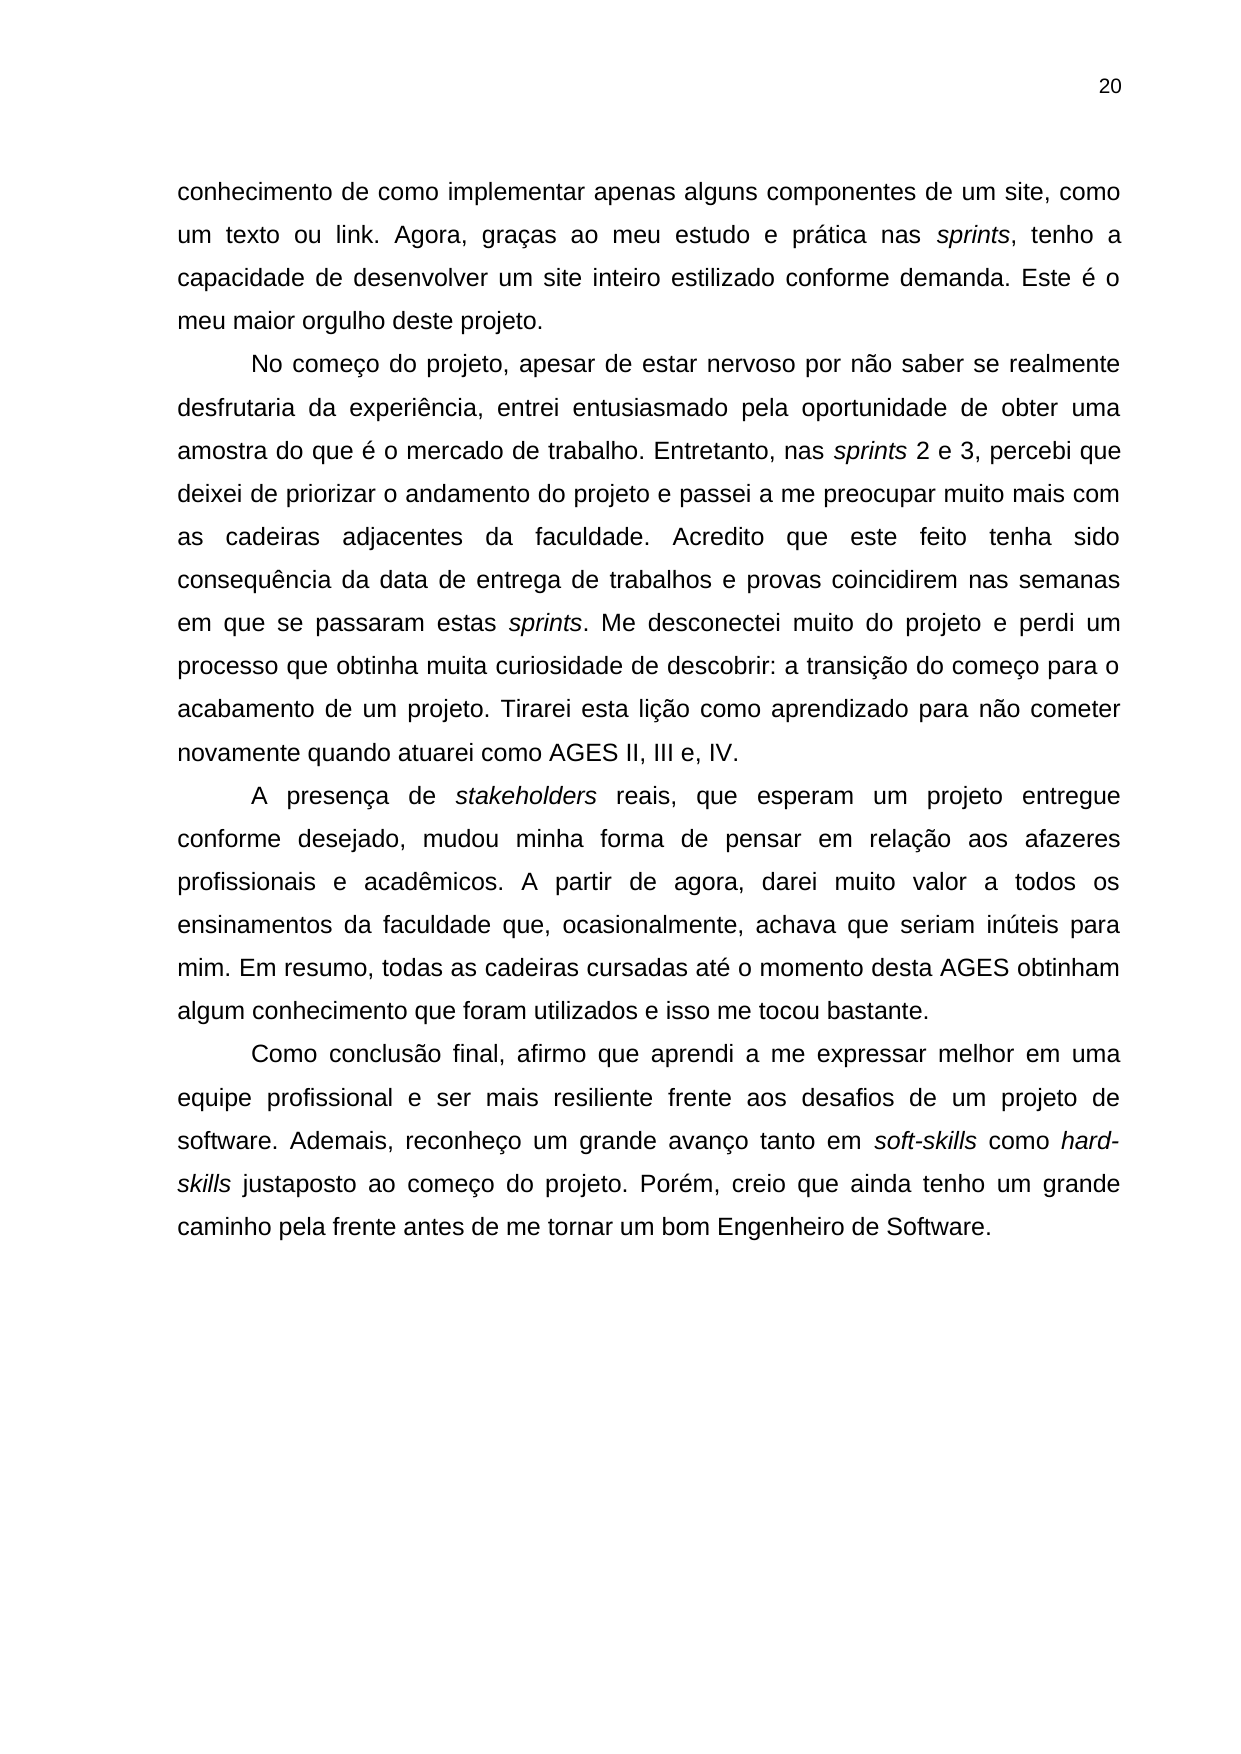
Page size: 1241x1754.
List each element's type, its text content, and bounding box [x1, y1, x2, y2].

text Como conclusão final, afirmo que aprendi a me expressar melhor em uma equipe profissional e ser mais resiliente frente aos desafios de um projeto de software. Ademais, reconheço um grande avanço tanto em soft-skills como hard-skills justaposto ao começo do projeto. Porém, creio que ainda tenho um grande caminho pela frente antes de me tornar um bom Engenheiro de Software. [177, 1039, 1122, 1241]
text A presença de stakeholders reais, que esperam um projeto entregue conforme desejado, mudou minha forma de pensar em relação aos afazeres profissionais e acadêmicos. A partir de agora, darei muito valor a todos os ensinamentos da faculdade que, ocasionalmente, achava que seriam inúteis para mim. Em resumo, todas as cadeiras cursadas até o momento desta AGES obtinham algum conhecimento que foram utilizados e isso me tocou bastante. [177, 781, 1122, 1025]
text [177, 177, 1122, 335]
text No começo do projeto, apesar de estar nervoso por não saber se realmente desfrutaria da experiência, entrei entusiasmado pela oportunidade de obter uma amostra do que é o mercado de trabalho. Entretanto, nas sprints 2 e 3, percebi que deixei de priorizar o andamento do projeto e passei a me preocupar muito mais com as cadeiras adjacentes da faculdade. Acredito que este feito tenha sido consequência da data de entrega de trabalhos e provas coincidirem nas semanas em que se passaram estas sprints. Me desconectei muito do projeto e perdi um processo que obtinha muita curiosidade de descobrir: a transição do começo para o acabamento de um projeto. Tirarei esta lição como aprendizado para não cometer novamente quando atuarei como AGES II, III e, IV. [177, 349, 1122, 766]
